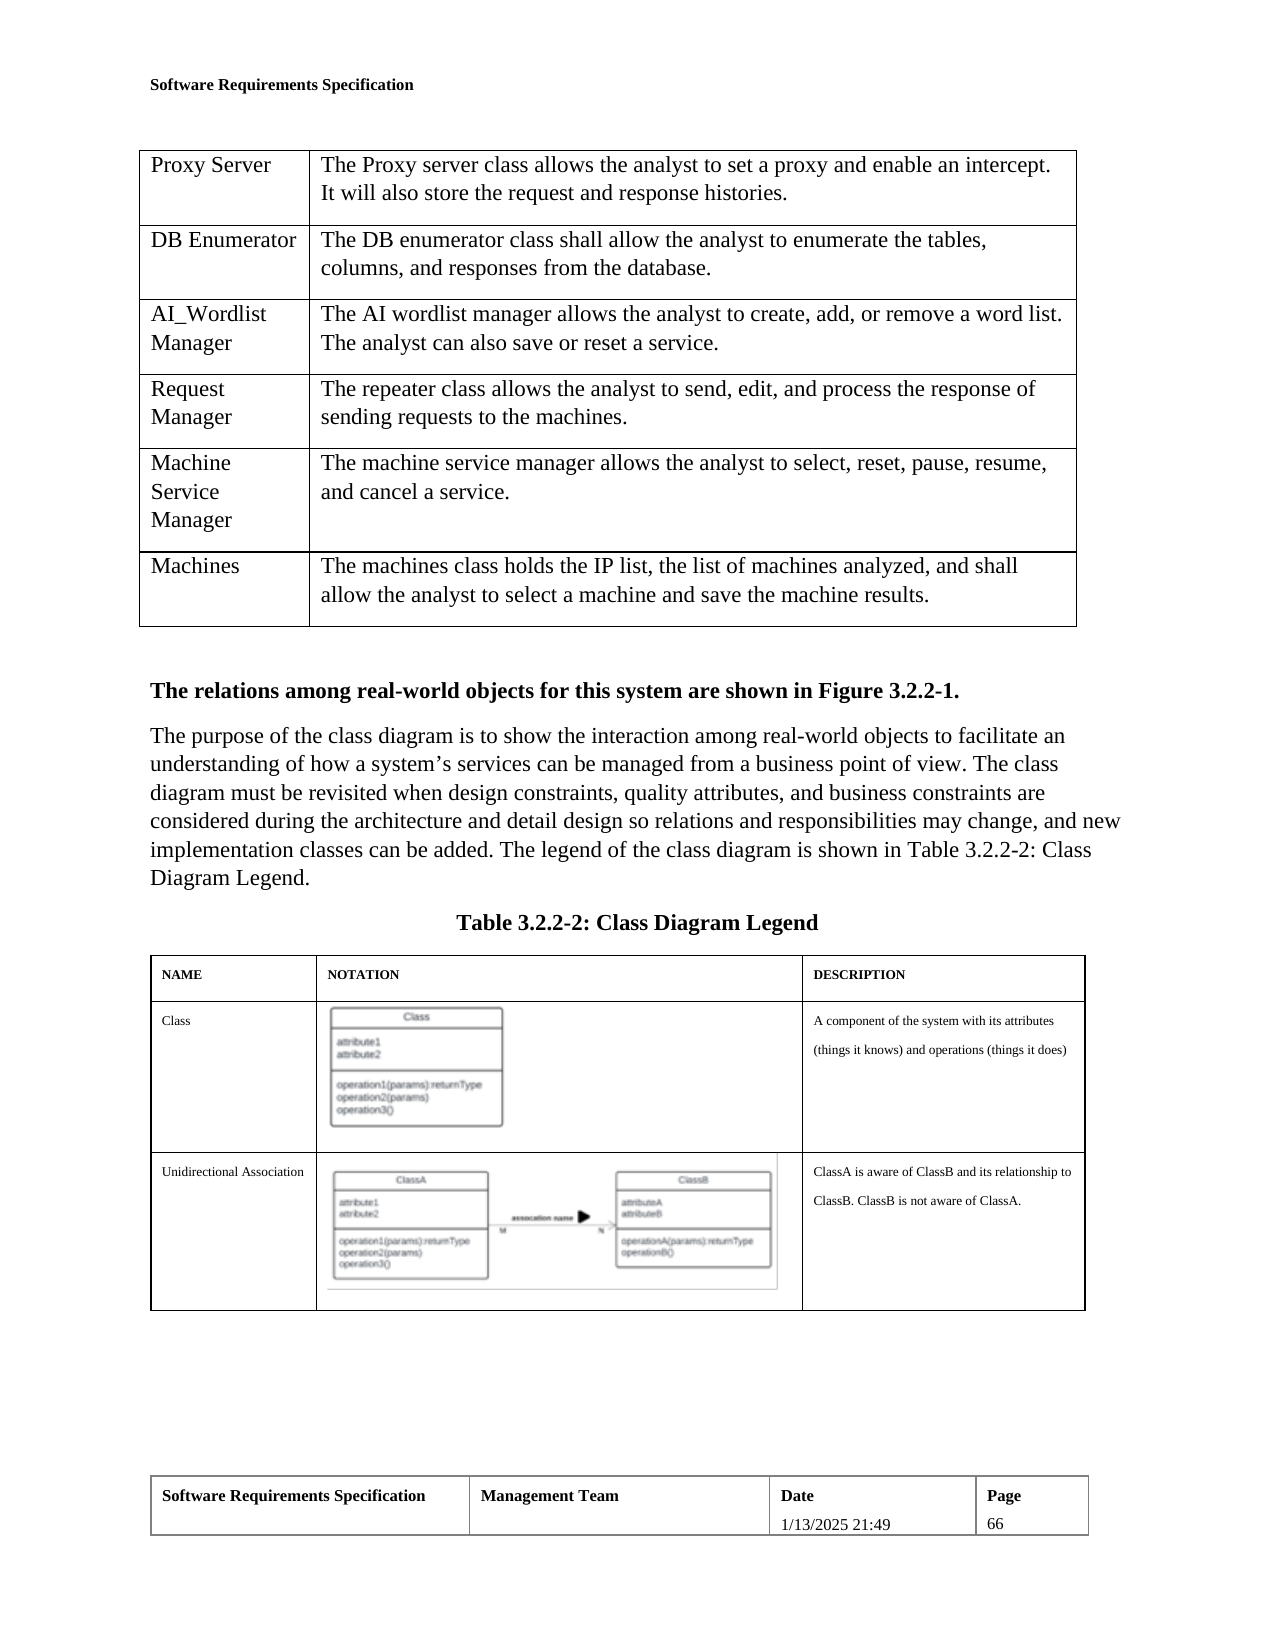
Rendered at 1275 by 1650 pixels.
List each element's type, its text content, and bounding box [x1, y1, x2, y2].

table_header DESCRIPTION [803, 956, 1084, 1001]
table_cell Class [152, 1002, 316, 1152]
table_cell The Proxy server class allows the analyst to set a proxy and enable an intercept. It will also store the request and response histories. [310, 151, 1076, 224]
table_header NAME [152, 956, 316, 1001]
picture [327, 1153, 779, 1291]
table_cell Proxy Server [140, 151, 309, 224]
table_cell The repeater class allows the analyst to send, edit, and process the response of sending requests to the machines. [310, 375, 1076, 448]
text The purpose of the class diagram is to show the interaction among real-world objects to facilitate an understanding of how a system’s services can be managed from a business point of view. The class diagram must be revisited when design constraints, quality attributes, and business constraints are considered during the architecture and detail design so relations and responsibilities may change, and new implementation classes can be added. The legend of the class diagram is shown in Table 3.2.2-2: Class Diagram Legend. [150, 722, 1125, 891]
table_cell Unidirectional Association [152, 1153, 316, 1309]
table_cell The AI wordlist manager allows the analyst to create, add, or remove a word list. The analyst can also save or reset a service. [310, 300, 1076, 374]
table_cell ClassA is aware of ClassB and its relationship to ClassB. ClassB is not aware of ClassA. [803, 1153, 1084, 1309]
table_cell Machine Service Manager [140, 449, 309, 551]
table_cell The DB enumerator class shall allow the analyst to enumerate the tables, columns, and responses from the database. [310, 226, 1076, 299]
table_cell A component of the system with its attributes (things it knows) and operations (things it does) [803, 1002, 1084, 1152]
table_cell AI_Wordlist Manager [140, 300, 309, 374]
table_cell The machines class holds the IP list, the list of machines analyzed, and shall allow the analyst to select a machine and save the machine results. [310, 553, 1076, 626]
table_cell The machine service manager allows the analyst to select, reset, pause, resume, and cancel a service. [310, 449, 1076, 551]
text The relations among real-world objects for this system are shown in Figure 3.2.2-1. [150, 677, 1125, 703]
table_cell Machines [140, 553, 309, 626]
table_cell Request Manager [140, 375, 309, 448]
table_header NOTATION [317, 956, 802, 1001]
table_cell [317, 1002, 802, 1152]
text Table 3.2.2-2: Class Diagram Legend [150, 909, 1125, 936]
table_cell [317, 1153, 802, 1309]
picture [327, 1002, 510, 1134]
table_cell DB Enumerator [140, 226, 309, 299]
